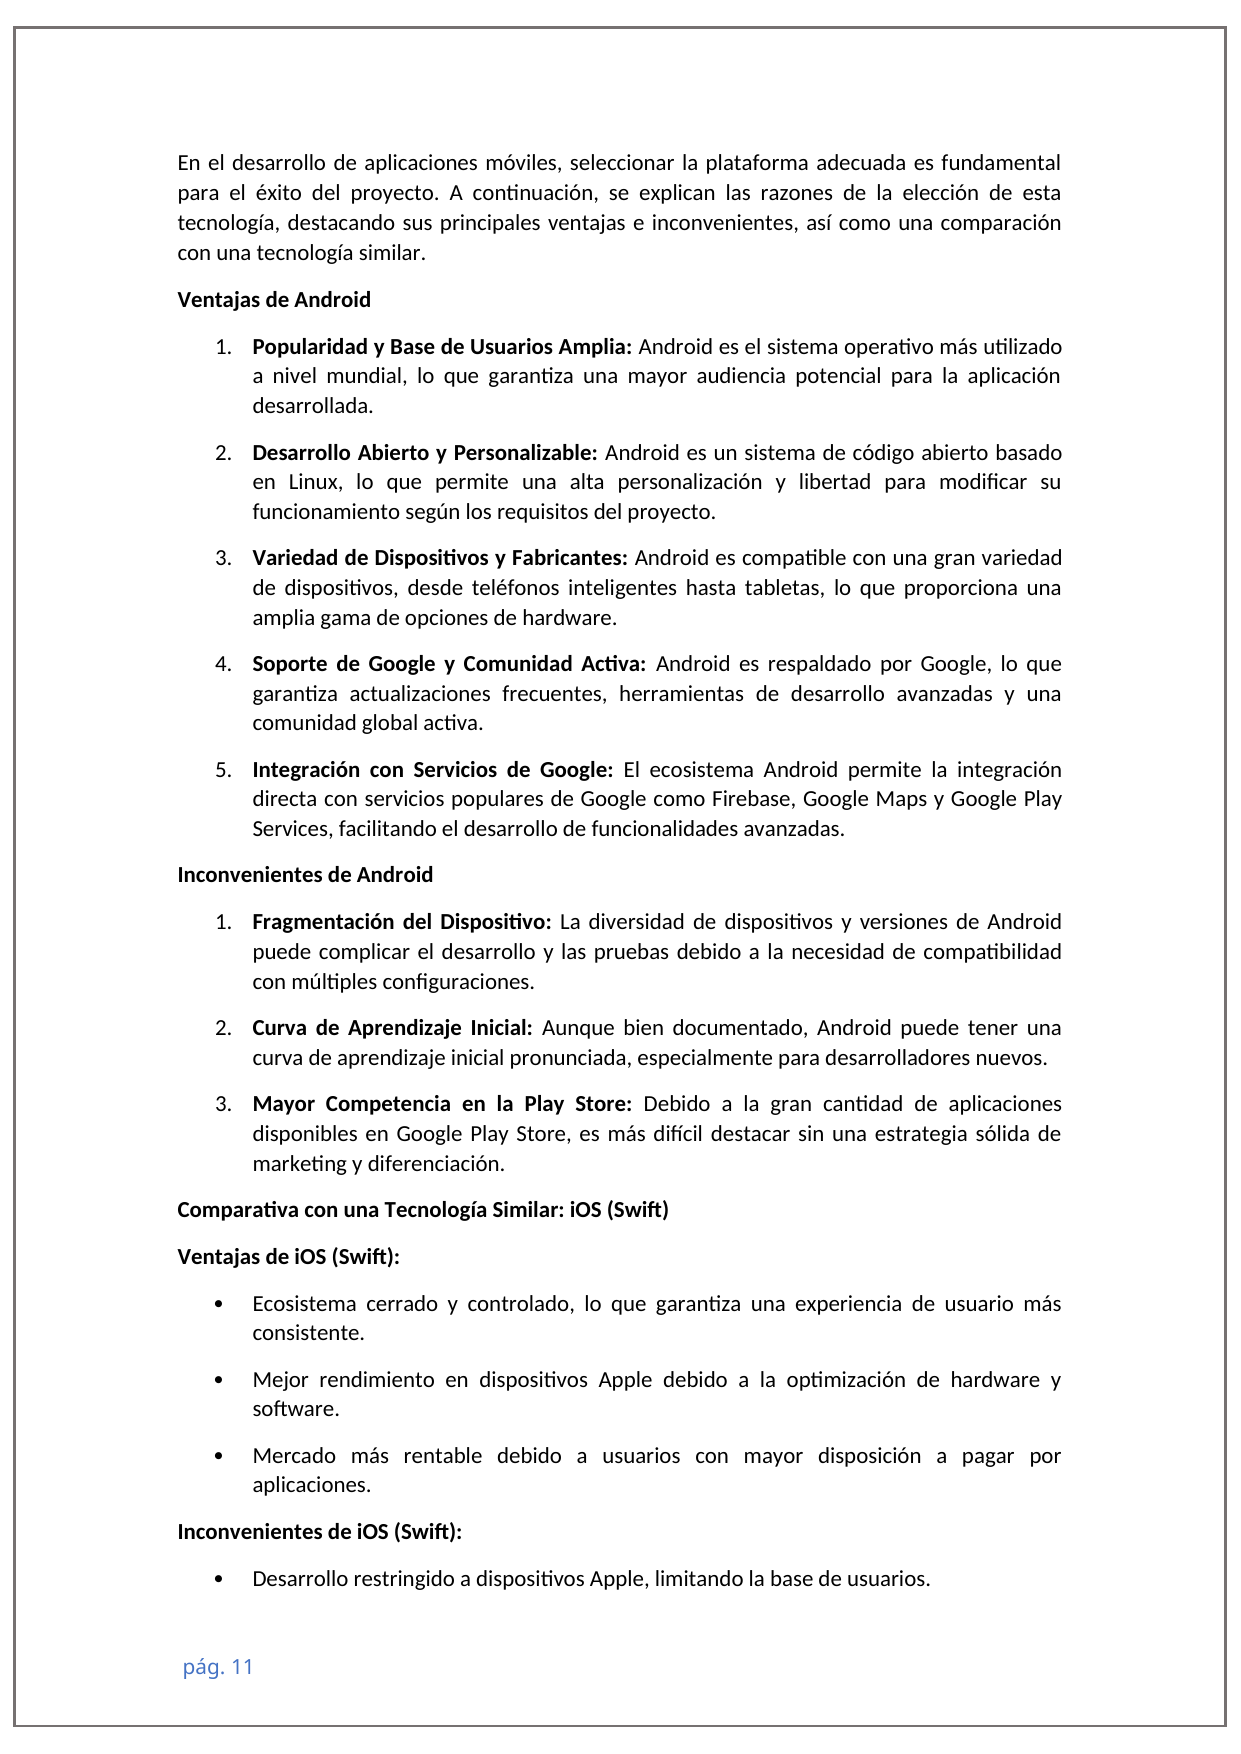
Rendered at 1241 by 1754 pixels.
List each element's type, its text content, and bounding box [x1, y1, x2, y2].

list Popularidad y Base de Usuarios Amplia: Android es el sistema operativo más utilizado a nivel mundial, lo que garantiza una mayor audiencia potencial para la aplicación desarrollada. [215, 332, 1063, 419]
list Mayor Competencia en la Play Store: Debido a la gran cantidad de aplicaciones disponibles en Google Play Store, es más difícil destacar sin una estrategia sólida de marketing y diferenciación. [215, 1089, 1063, 1177]
text Comparativa con una Tecnología Similar: iOS (Swift) [177, 1195, 1063, 1223]
list Desarrollo Abierto y Personalizable: Android es un sistema de código abierto basado en Linux, lo que permite una alta personalización y libertad para modificar su funcionamiento según los requisitos del proyecto. [215, 438, 1063, 525]
text Ventajas de Android [177, 285, 1063, 313]
list Ecosistema cerrado y controlado, lo que garantiza una experiencia de usuario más consistente. [215, 1289, 1063, 1346]
list Integración con Servicios de Google: El ecosistema Android permite la integración directa con servicios populares de Google como Firebase, Google Maps y Google Play Services, facilitando el desarrollo de funcionalidades avanzadas. [215, 755, 1063, 842]
list Desarrollo restringido a dispositivos Apple, limitando la base de usuarios. [215, 1564, 1063, 1592]
text Inconvenientes de Android [177, 861, 1063, 889]
list Mercado más rentable debido a usuarios con mayor disposición a pagar por aplicaciones. [215, 1441, 1063, 1498]
list Variedad de Dispositivos y Fabricantes: Android es compatible con una gran variedad de dispositivos, desde teléfonos inteligentes hasta tabletas, lo que proporciona una amplia gama de opciones de hardware. [215, 543, 1063, 631]
list Soporte de Google y Comunidad Activa: Android es respaldado por Google, lo que garantiza actualizaciones frecuentes, herramientas de desarrollo avanzadas y una comunidad global activa. [215, 649, 1063, 737]
text Ventajas de iOS (Swift): [177, 1242, 1063, 1270]
list Mejor rendimiento en dispositivos Apple debido a la optimización de hardware y software. [215, 1365, 1063, 1422]
text Inconvenientes de iOS (Swift): [177, 1517, 1063, 1545]
list Curva de Aprendizaje Inicial: Aunque bien documentado, Android puede tener una curva de aprendizaje inicial pronunciada, especialmente para desarrolladores nuevos. [215, 1013, 1063, 1071]
text En el desarrollo de aplicaciones móviles, seleccionar la plataforma adecuada es fundamental para el éxito del proyecto. A continuación, se explican las razones de la elección de esta tecnología, destacando sus principales ventajas e inconvenientes, así como una comparación con una tecnología similar. [177, 148, 1063, 266]
list Fragmentación del Dispositivo: La diversidad de dispositivos y versiones de Android puede complicar el desarrollo y las pruebas debido a la necesidad de compatibilidad con múltiples configuraciones. [215, 907, 1063, 995]
